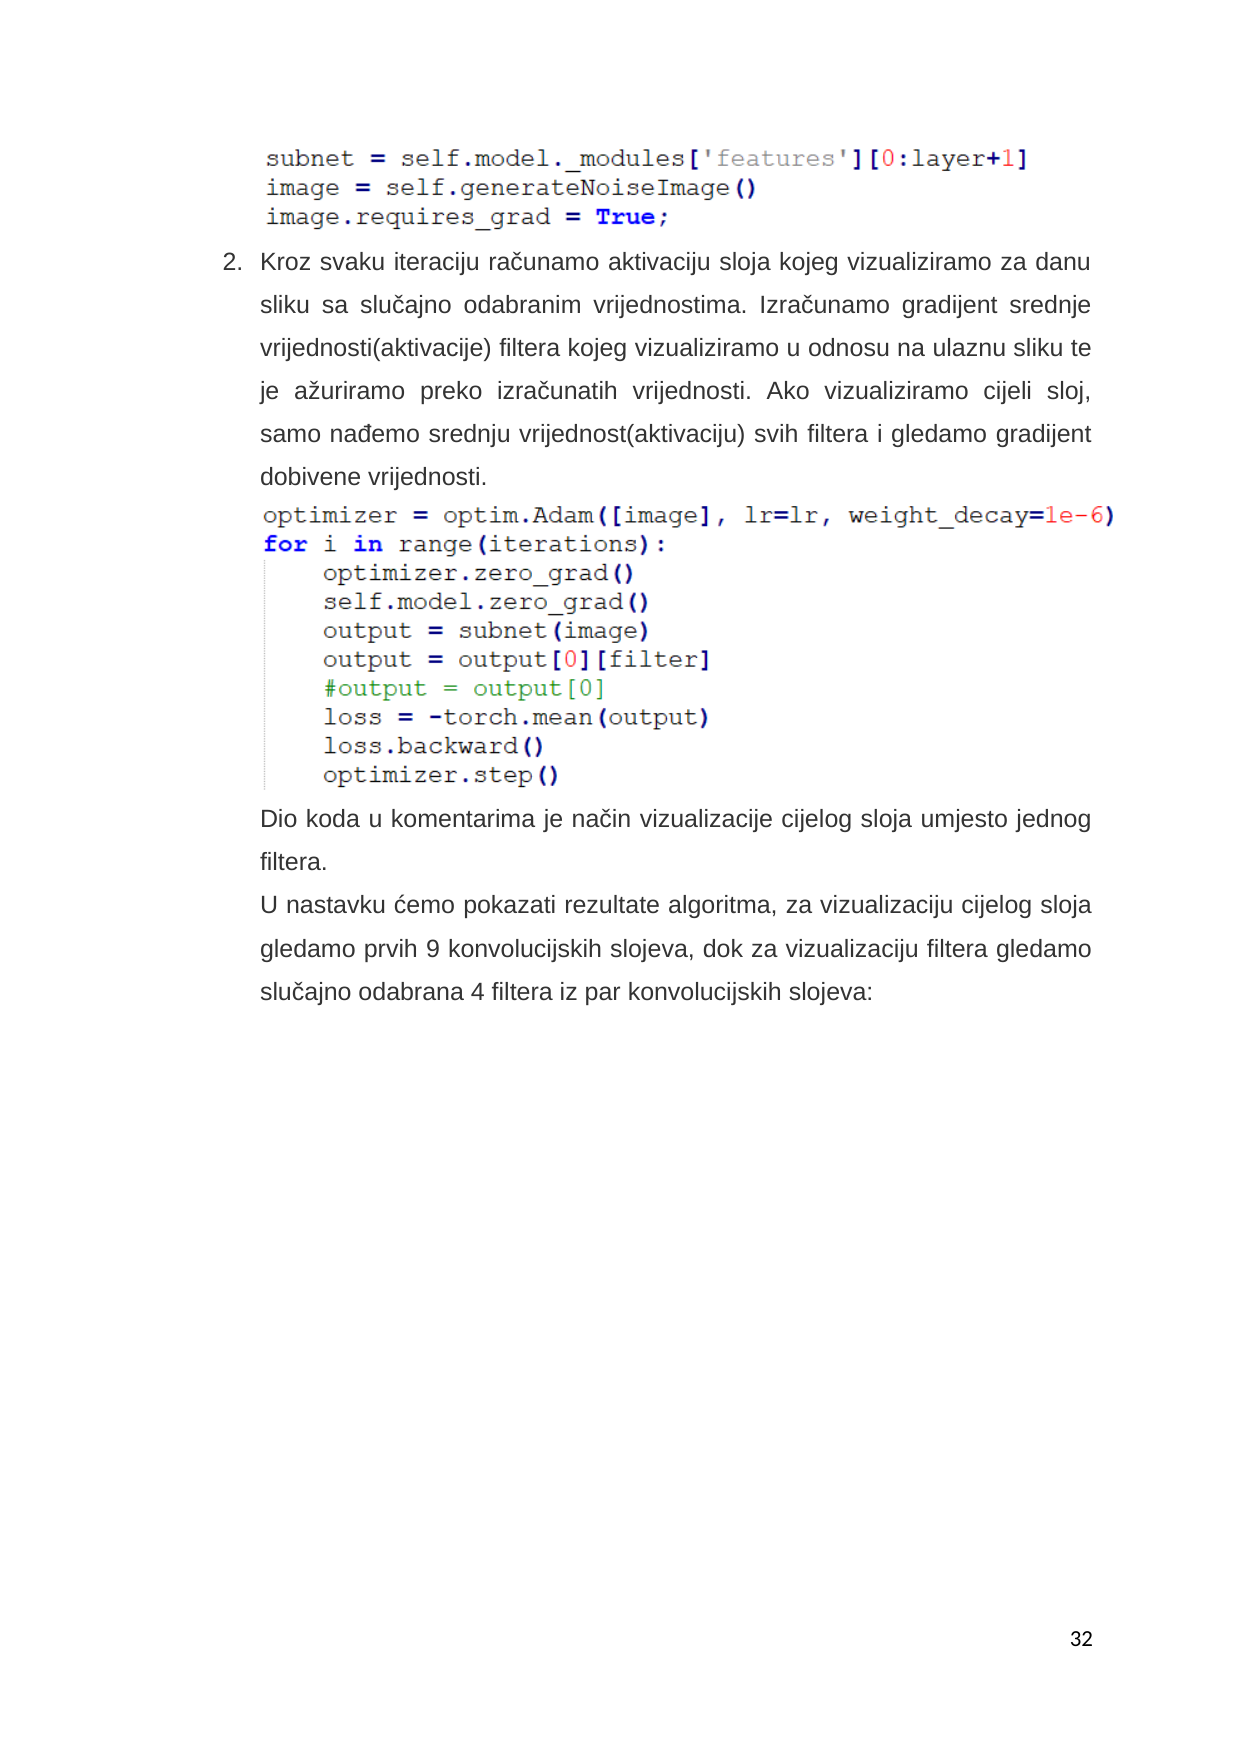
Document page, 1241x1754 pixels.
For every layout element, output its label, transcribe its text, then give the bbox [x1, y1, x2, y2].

picture [259, 147, 1036, 233]
list Kroz svaku iteraciju računamo aktivaciju sloja kojeg vizualiziramo za danu sliku sa slučajno odabranim vrijednostima. Izračunamo gradijent srednje vrijednosti(aktivacije) filtera kojeg vizualiziramo u odnosu na ulaznu sliku te je ažuriramo preko izračunatih vrijednosti. Ako vizualiziramo cijeli sloj, samo nađemo srednju vrijednost(aktivaciju) svih filtera i gledamo gradijent dobivene vrijednosti. [222, 247, 1093, 491]
list Dio koda u komentarima je način vizualizacije cijelog sloja umjesto jednog filtera. [260, 804, 1093, 876]
list U nastavku ćemo pokazati rezultate algoritma, za vizualizaciju cijelog sloja gledamo prvih 9 konvolucijskih slojeva, dok za vizualizaciju filtera gledamo slučajno odabrana 4 filtera iz par konvolucijskih slojeva: [260, 891, 1093, 1006]
picture [259, 505, 1123, 791]
